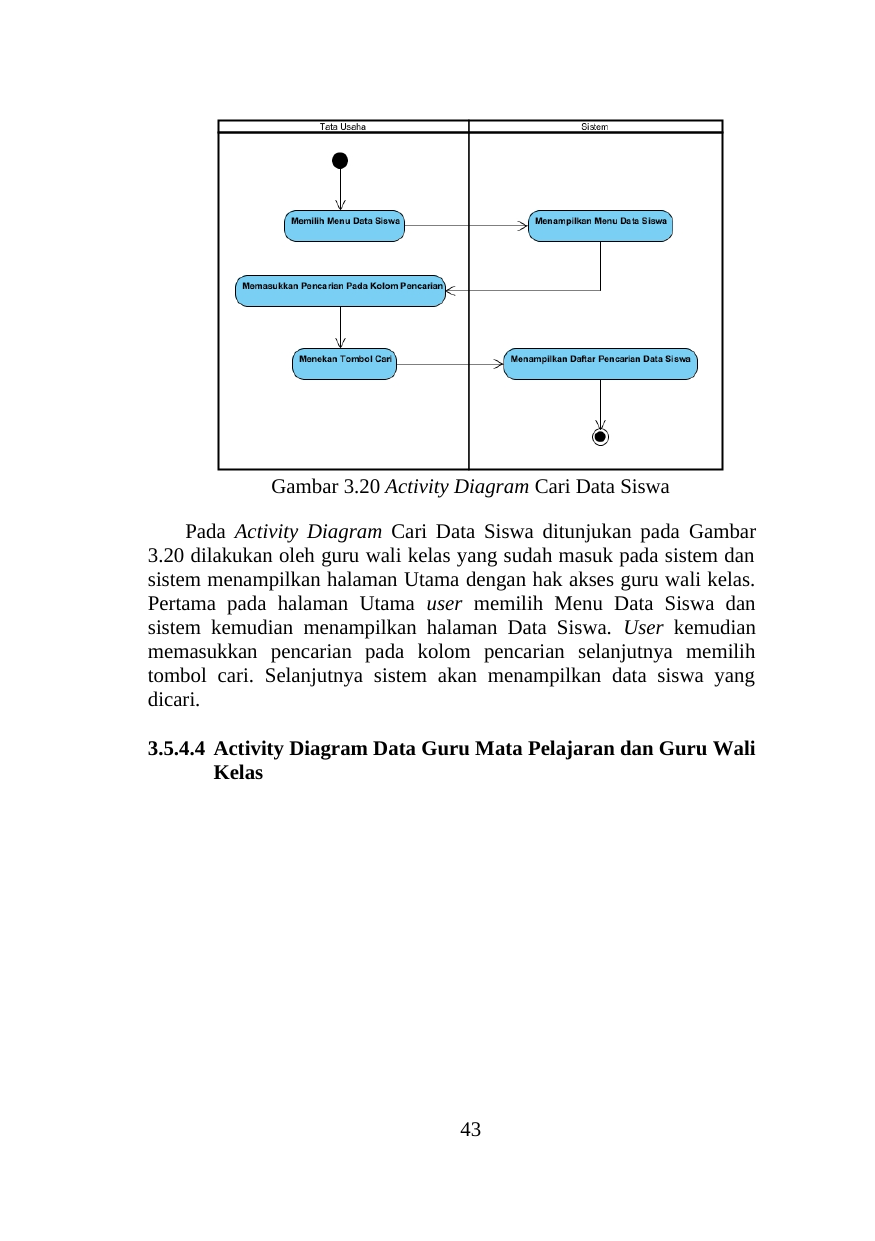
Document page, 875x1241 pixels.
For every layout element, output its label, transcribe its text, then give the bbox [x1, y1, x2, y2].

picture [216, 118, 725, 472]
subtitle Activity Diagram Data Guru Mata Pelajaran dan Guru Wali Kelas [148, 736, 756, 784]
